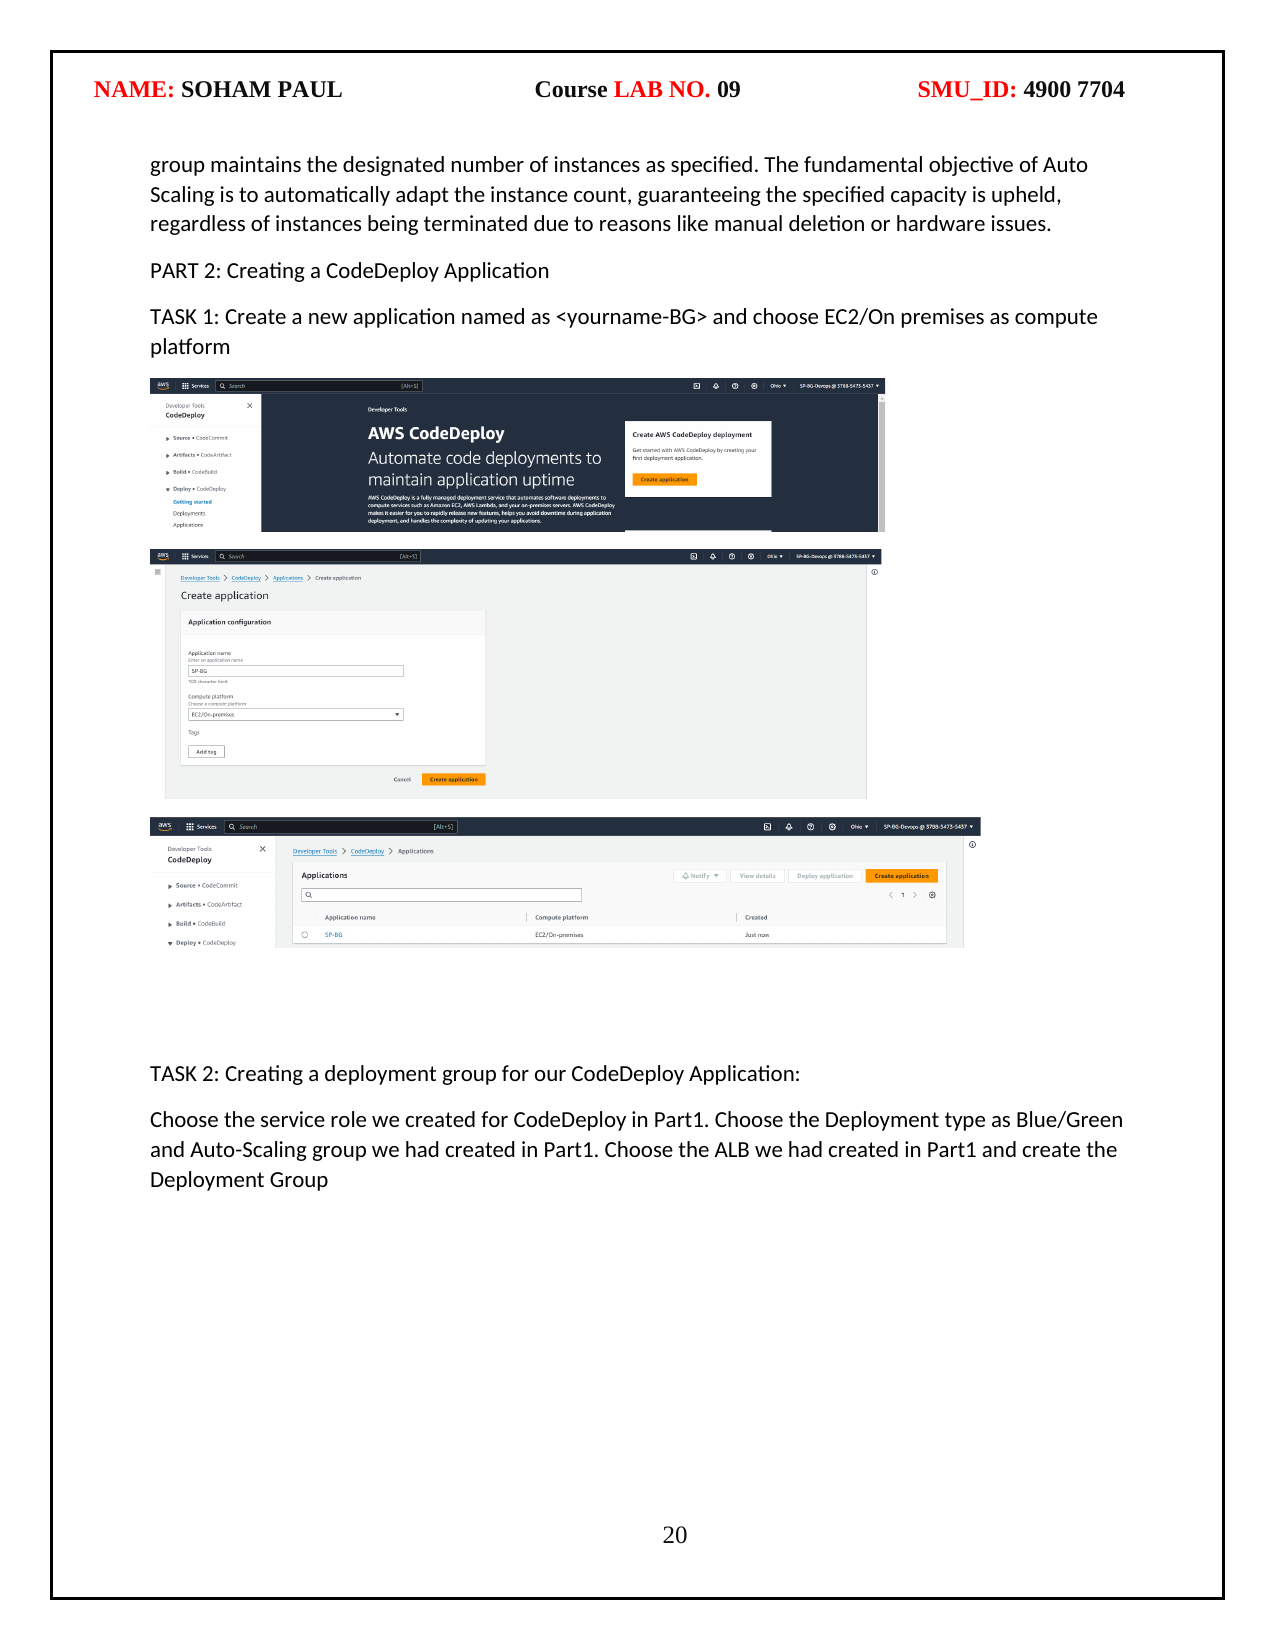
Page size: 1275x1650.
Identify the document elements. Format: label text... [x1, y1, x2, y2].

text PART 2: Creating a CodeDeploy Application [150, 256, 1125, 284]
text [150, 150, 1125, 237]
text TASK 1: Create a new application named as <yourname-BG> and choose EC2/On premises as compute platform [150, 302, 1125, 360]
picture [150, 378, 886, 532]
text TASK 2: Creating a deployment group for our CodeDeploy Application: [150, 1059, 1125, 1087]
picture [150, 549, 882, 799]
text Choose the service role we created for CodeDeploy in Part1. Choose the Deployment type as Blue/Green and Auto-Scaling group we had created in Part1. Choose the ALB we had created in Part1 and create the Deployment Group [150, 1105, 1125, 1193]
picture [150, 817, 981, 948]
